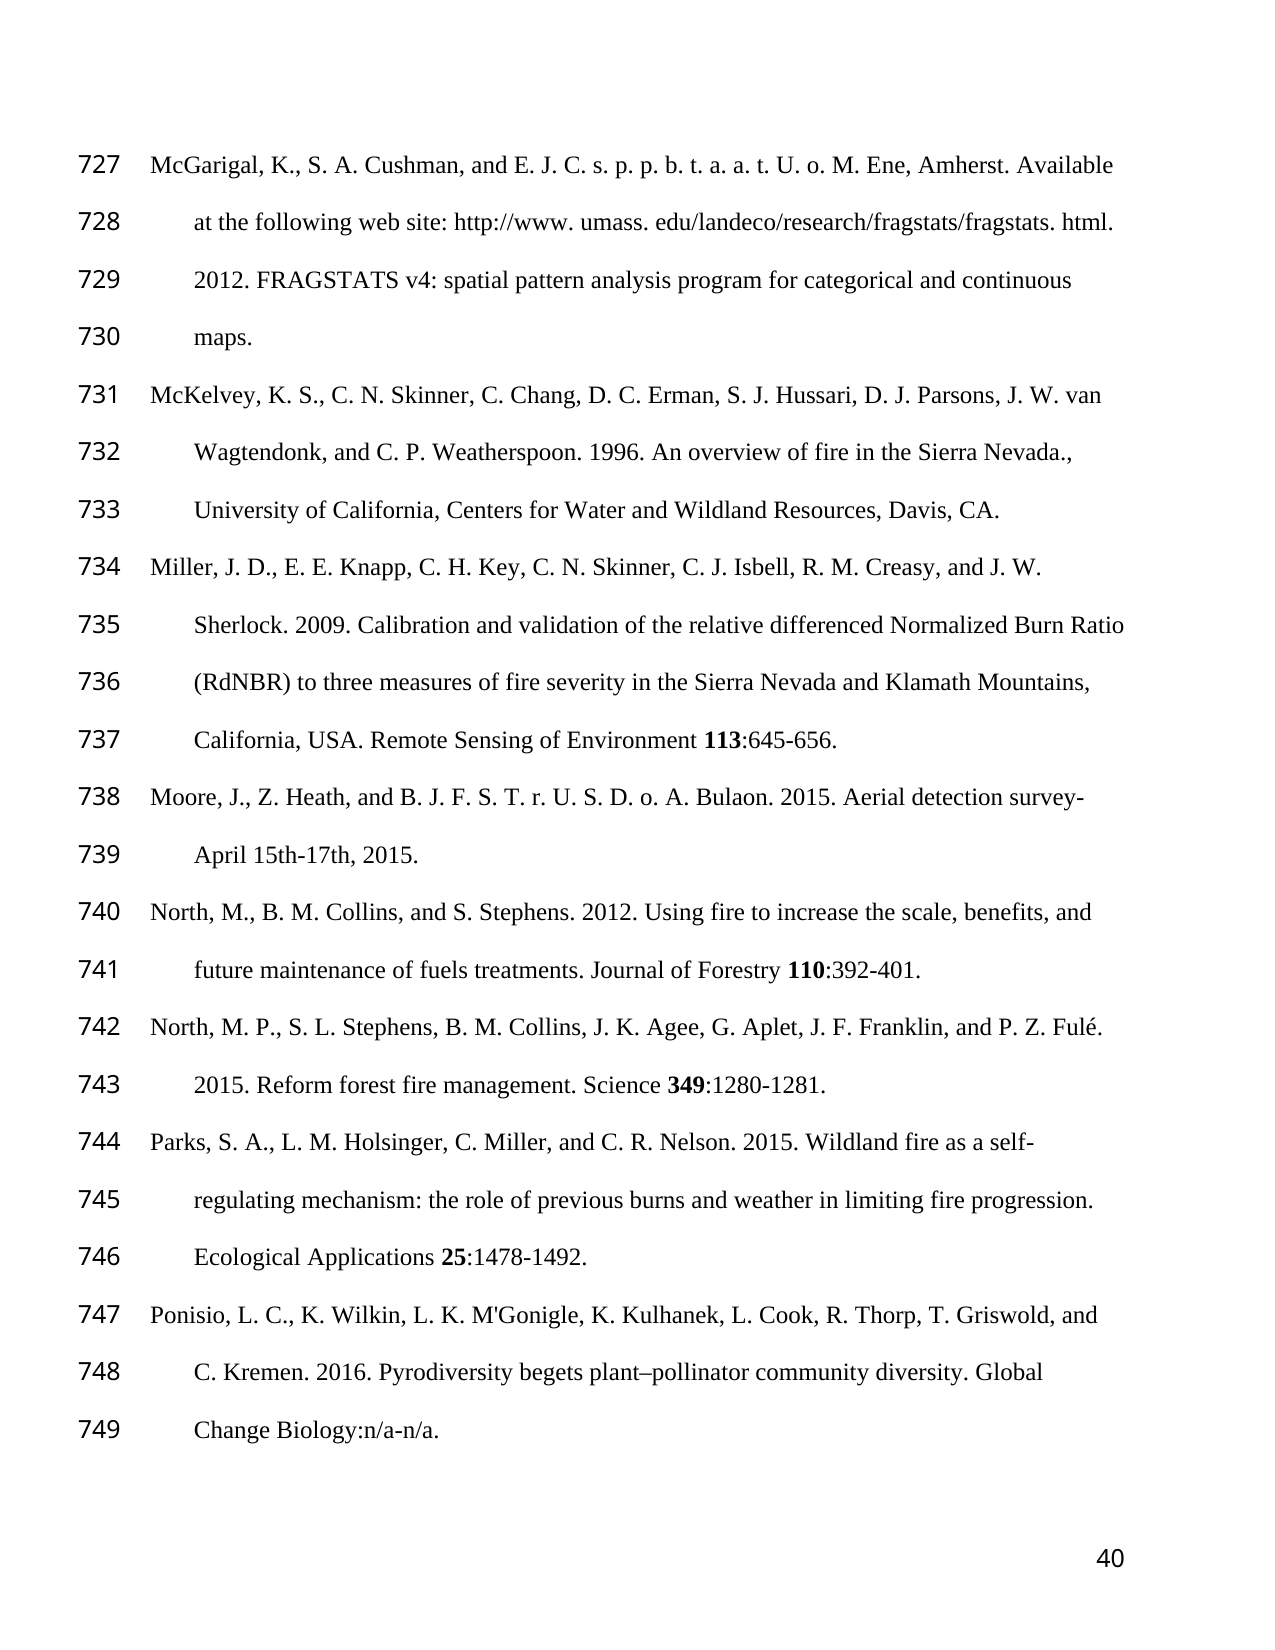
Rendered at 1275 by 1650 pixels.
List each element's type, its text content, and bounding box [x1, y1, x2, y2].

text McKelvey, K. S., C. N. Skinner, C. Chang, D. C. Erman, S. J. Hussari, D. J. Parsons, J. W. van Wagtendonk, and C. P. Weatherspoon. 1996. An overview of fire in the Sierra Nevada., University of California, Centers for Water and Wildland Resources, Davis, CA. [150, 380, 1125, 524]
text Moore, J., Z. Heath, and B. J. F. S. T. r. U. S. D. o. A. Bulaon. 2015. Aerial detection survey-April 15th-17th, 2015. [150, 782, 1125, 869]
text Ponisio, L. C., K. Wilkin, L. K. M'Gonigle, K. Kulhanek, L. Cook, R. Thorp, T. Griswold, and C. Kremen. 2016. Pyrodiversity begets plant–pollinator community diversity. Global Change Biology:n/a-n/a. [150, 1300, 1125, 1444]
text Miller, J. D., E. E. Knapp, C. H. Key, C. N. Skinner, C. J. Isbell, R. M. Creasy, and J. W. Sherlock. 2009. Calibration and validation of the relative differenced Normalized Burn Ratio (RdNBR) to three measures of fire severity in the Sierra Nevada and Klamath Mountains, California, USA. Remote Sensing of Environment 113:645-656. [150, 552, 1125, 754]
text McGarigal, K., S. A. Cushman, and E. J. C. s. p. p. b. t. a. a. t. U. o. M. Ene, Amherst. Available at the following web site: http://www. umass. edu/landeco/research/fragstats/fragstats. html. 2012. FRAGSTATS v4: spatial pattern analysis program for categorical and continuous maps. [150, 150, 1125, 351]
text North, M. P., S. L. Stephens, B. M. Collins, J. K. Agee, G. Aplet, J. F. Franklin, and P. Z. Fulé. 2015. Reform forest fire management. Science 349:1280-1281. [150, 1012, 1125, 1099]
text North, M., B. M. Collins, and S. Stephens. 2012. Using fire to increase the scale, benefits, and future maintenance of fuels treatments. Journal of Forestry 110:392-401. [150, 897, 1125, 984]
text Parks, S. A., L. M. Holsinger, C. Miller, and C. R. Nelson. 2015. Wildland fire as a self-regulating mechanism: the role of previous burns and weather in limiting fire progression. Ecological Applications 25:1478-1492. [150, 1127, 1125, 1271]
